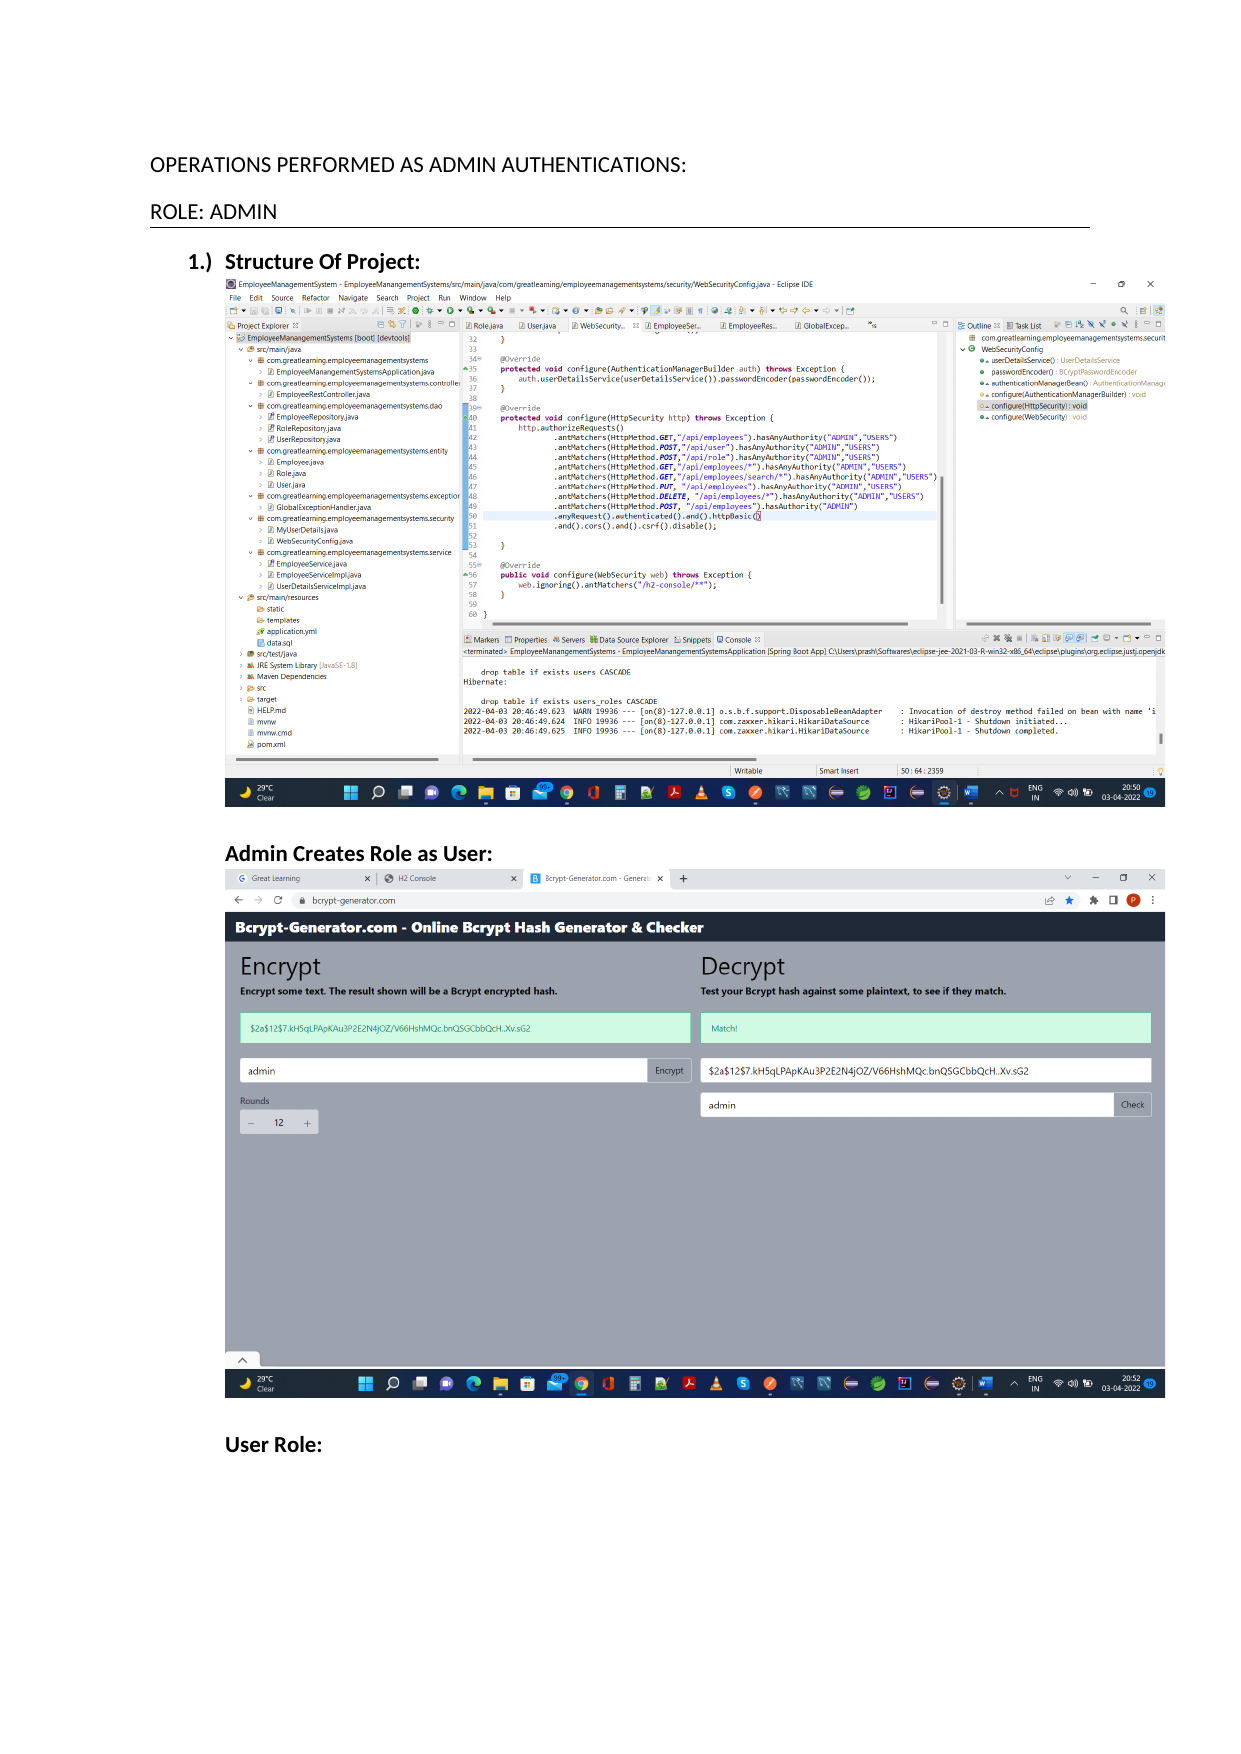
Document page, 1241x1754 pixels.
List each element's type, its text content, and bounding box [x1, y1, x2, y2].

list User Role: [225, 1430, 1090, 1458]
list Structure Of Project: [187, 247, 1090, 275]
text OPERATIONS PERFORMED AS ADMIN AUTHENTICATIONS: [150, 150, 1090, 178]
picture [225, 277, 1166, 807]
text ROLE: ADMIN [150, 197, 1090, 227]
list Admin Creates Role as User: [225, 839, 1090, 867]
picture [225, 869, 1166, 1398]
